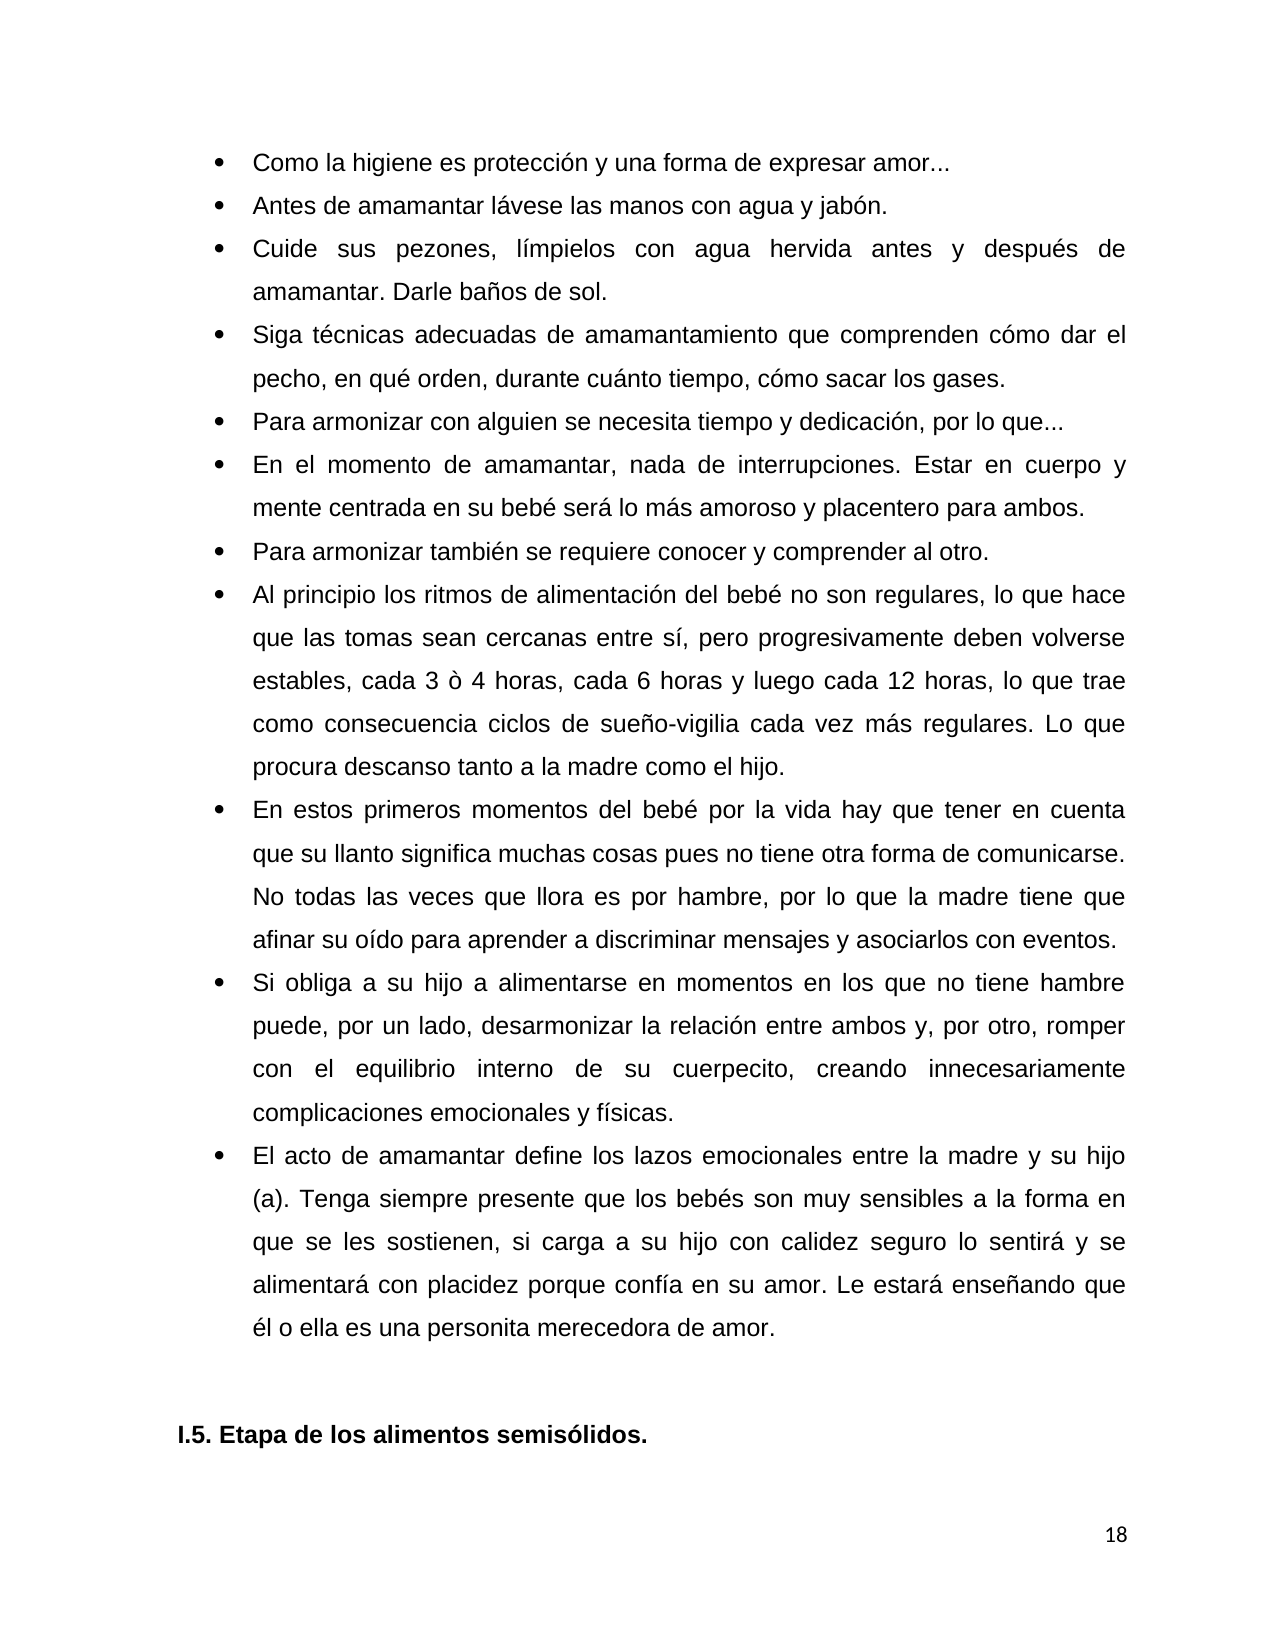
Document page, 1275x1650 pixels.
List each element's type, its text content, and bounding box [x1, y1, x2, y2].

subtitle I.5. Etapa de los alimentos semisólidos. [177, 1420, 1127, 1449]
list En el momento de amamantar, nada de interrupciones. Estar en cuerpo y mente centrada en su bebé será lo más amoroso y placentero para ambos. [215, 450, 1127, 522]
list El acto de amamantar define los lazos emocionales entre la madre y su hijo (a). Tenga siempre presente que los bebés son muy sensibles a la forma en que se les sostienen, si carga a su hijo con calidez seguro lo sentirá y se alimentará con placidez porque confía en su amor. Le estará enseñando que él o ella es una personita merecedora de amor. [215, 1141, 1127, 1342]
list Para armonizar con alguien se necesita tiempo y dedicación, por lo que... [215, 407, 1127, 436]
list Antes de amamantar lávese las manos con agua y jabón. [215, 191, 1127, 220]
list Al principio los ritmos de alimentación del bebé no son regulares, lo que hace que las tomas sean cercanas entre sí, pero progresivamente deben volverse estables, cada 3 ò 4 horas, cada 6 horas y luego cada 12 horas, lo que trae como consecuencia ciclos de sueño-vigilia cada vez más regulares. Lo que procura descanso tanto a la madre como el hijo. [215, 580, 1127, 781]
list Como la higiene es protección y una forma de expresar amor... [215, 148, 1127, 177]
list Si obliga a su hijo a alimentarse en momentos en los que no tiene hambre puede, por un lado, desarmonizar la relación entre ambos y, por otro, romper con el equilibrio interno de su cuerpecito, creando innecesariamente complicaciones emocionales y físicas. [215, 968, 1127, 1126]
list Cuide sus pezones, límpielos con agua hervida antes y después de amamantar. Darle baños de sol. [215, 234, 1127, 306]
list En estos primeros momentos del bebé por la vida hay que tener en cuenta que su llanto significa muchas cosas pues no tiene otra forma de comunicarse. No todas las veces que llora es por hambre, por lo que la madre tiene que afinar su oído para aprender a discriminar mensajes y asociarlos con eventos. [215, 795, 1127, 954]
list Siga técnicas adecuadas de amamantamiento que comprenden cómo dar el pecho, en qué orden, durante cuánto tiempo, cómo sacar los gases. [215, 321, 1127, 392]
list Para armonizar también se requiere conocer y comprender al otro. [215, 536, 1127, 565]
